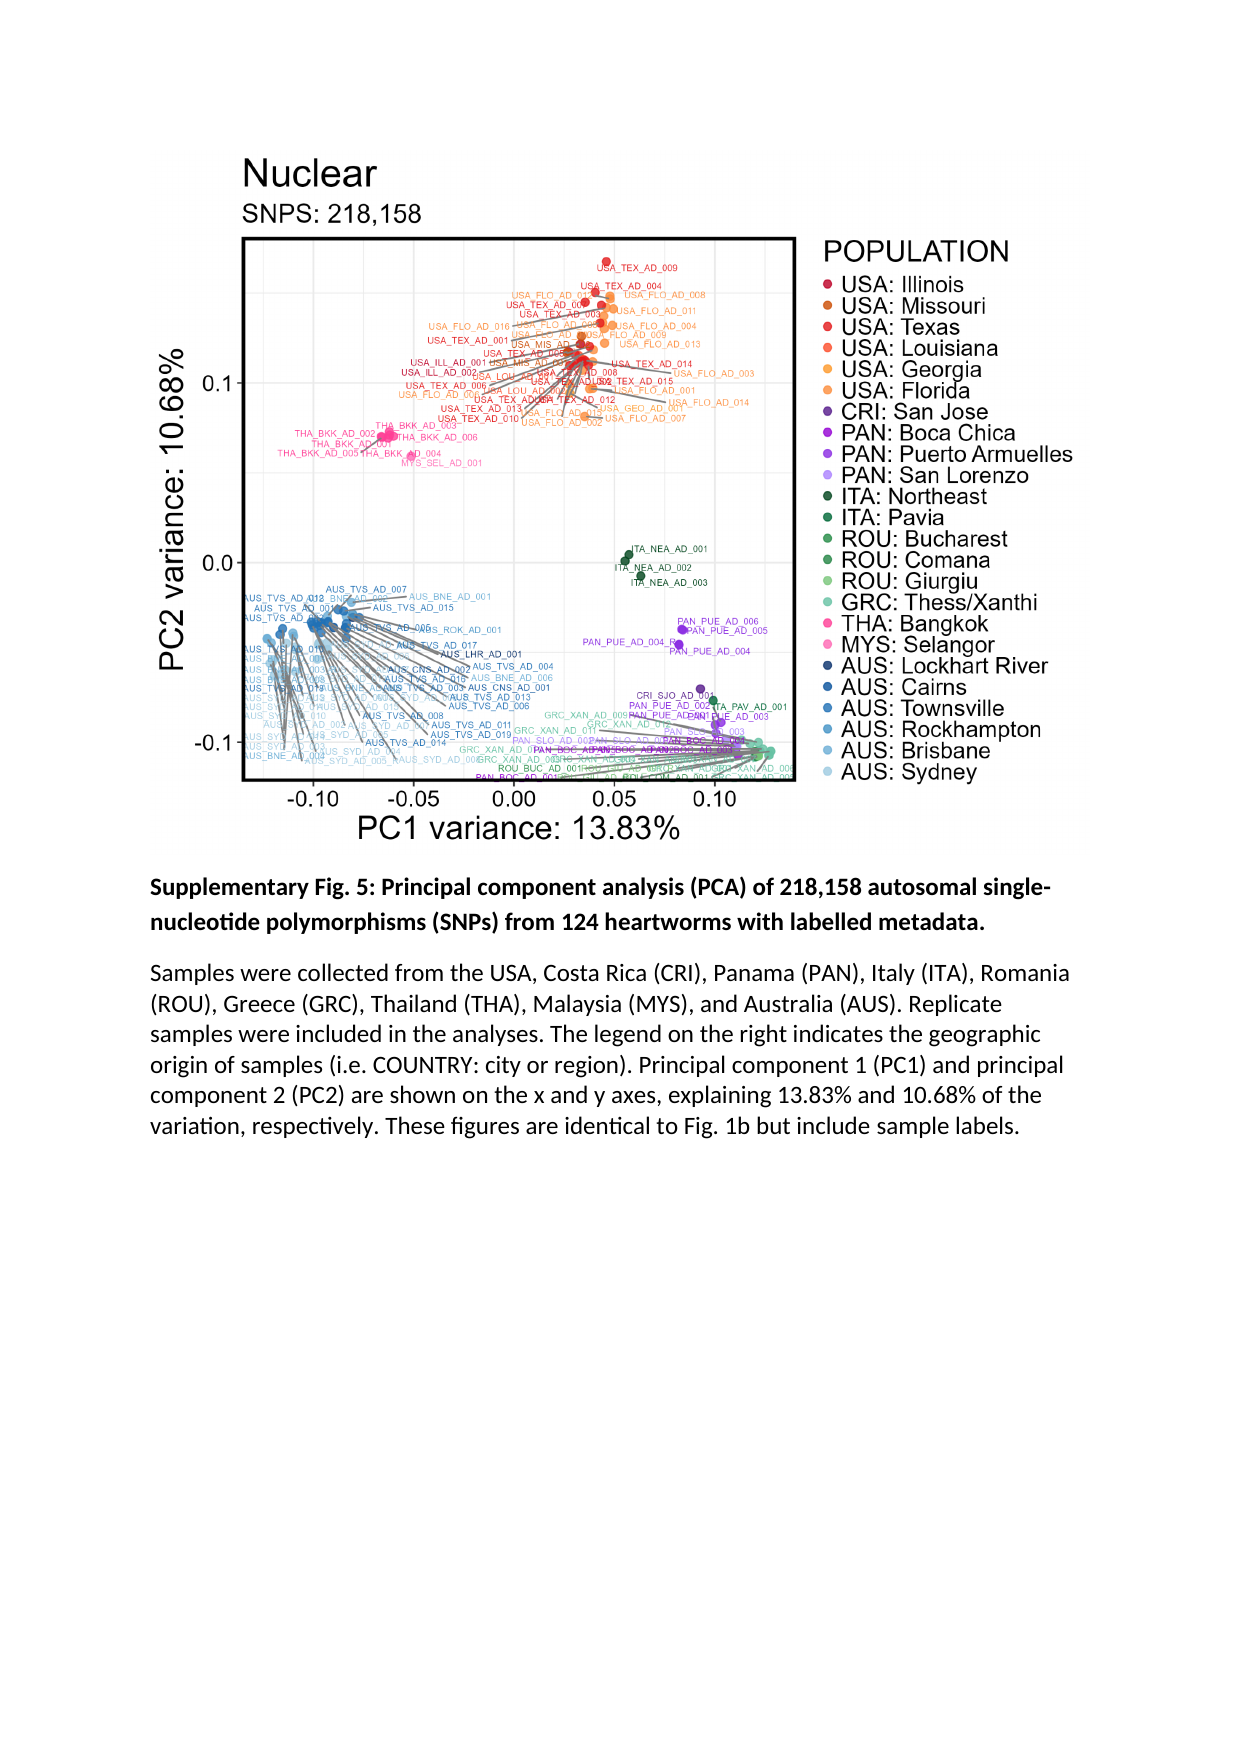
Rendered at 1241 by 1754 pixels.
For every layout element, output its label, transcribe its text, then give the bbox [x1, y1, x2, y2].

picture [150, 150, 1091, 855]
subtitle Supplementary Fig. 5: Principal component analysis (PCA) of 218,158 autosomal single-nucleotide polymorphisms (SNPs) from 124 heartworms with labelled metadata. [150, 871, 1090, 936]
text Samples were collected from the USA, Costa Rica (CRI), Panama (PAN), Italy (ITA), Romania (ROU), Greece (GRC), Thailand (THA), Malaysia (MYS), and Australia (AUS). Replicate samples were included in the analyses. The legend on the right indicates the geographic origin of samples (i.e. COUNTRY: city or region). Principal component 1 (PC1) and principal component 2 (PC2) are shown on the x and y axes, explaining 13.83% and 10.68% of the variation, respectively. These figures are identical to Fig. 1b but include sample labels. [150, 957, 1090, 1141]
